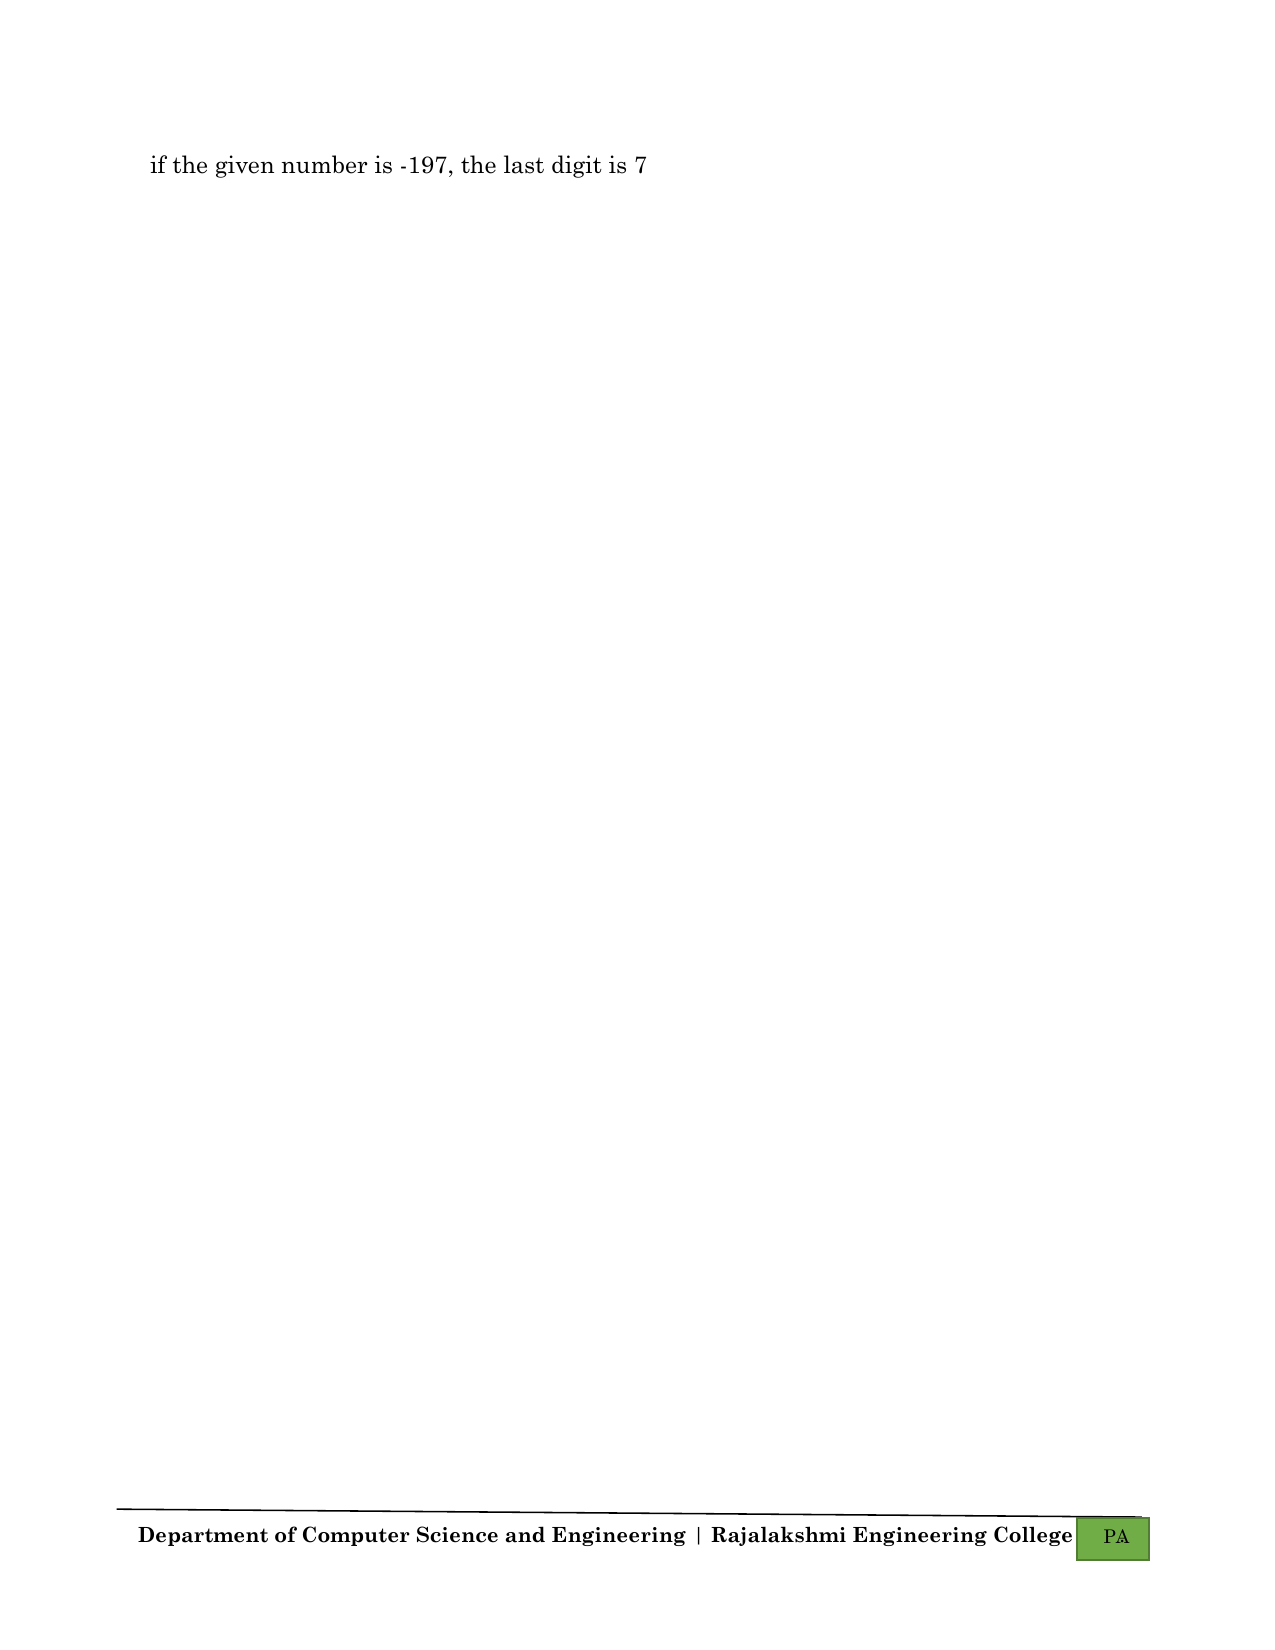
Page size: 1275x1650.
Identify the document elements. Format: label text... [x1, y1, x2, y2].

text if the given number is -197, the last digit is 7 [150, 150, 1125, 179]
